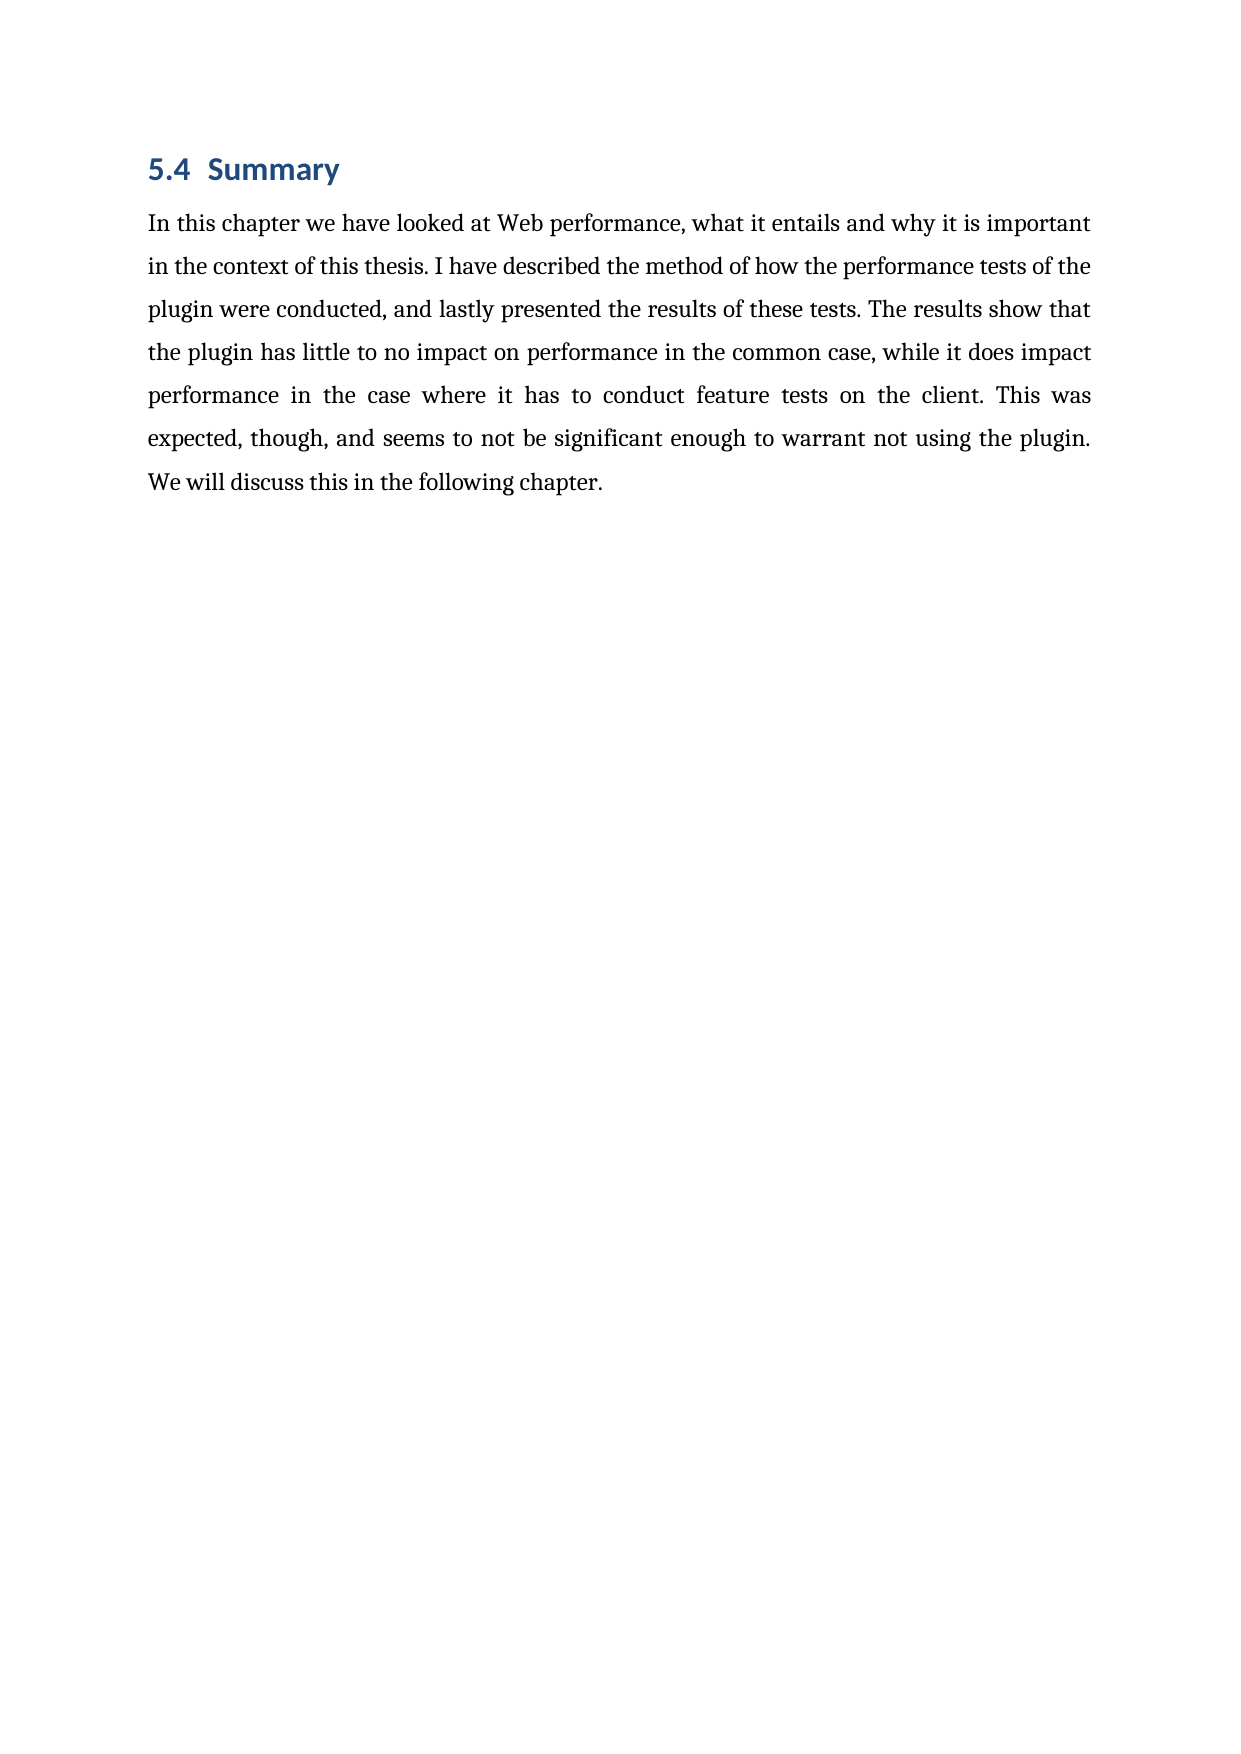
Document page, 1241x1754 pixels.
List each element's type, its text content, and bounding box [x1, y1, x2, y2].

subtitle Summary [148, 148, 1092, 188]
text In this chapter we have looked at Web performance, what it entails and why it is important in the context of this thesis. I have described the method of how the performance tests of the plugin were conducted, and lastly presented the results of these tests. The results show that the plugin has little to no impact on performance in the common case, while it does impact performance in the case where it has to conduct feature tests on the client. This was expected, though, and seems to not be significant enough to warrant not using the plugin. We will discuss this in the following chapter. [148, 209, 1092, 496]
